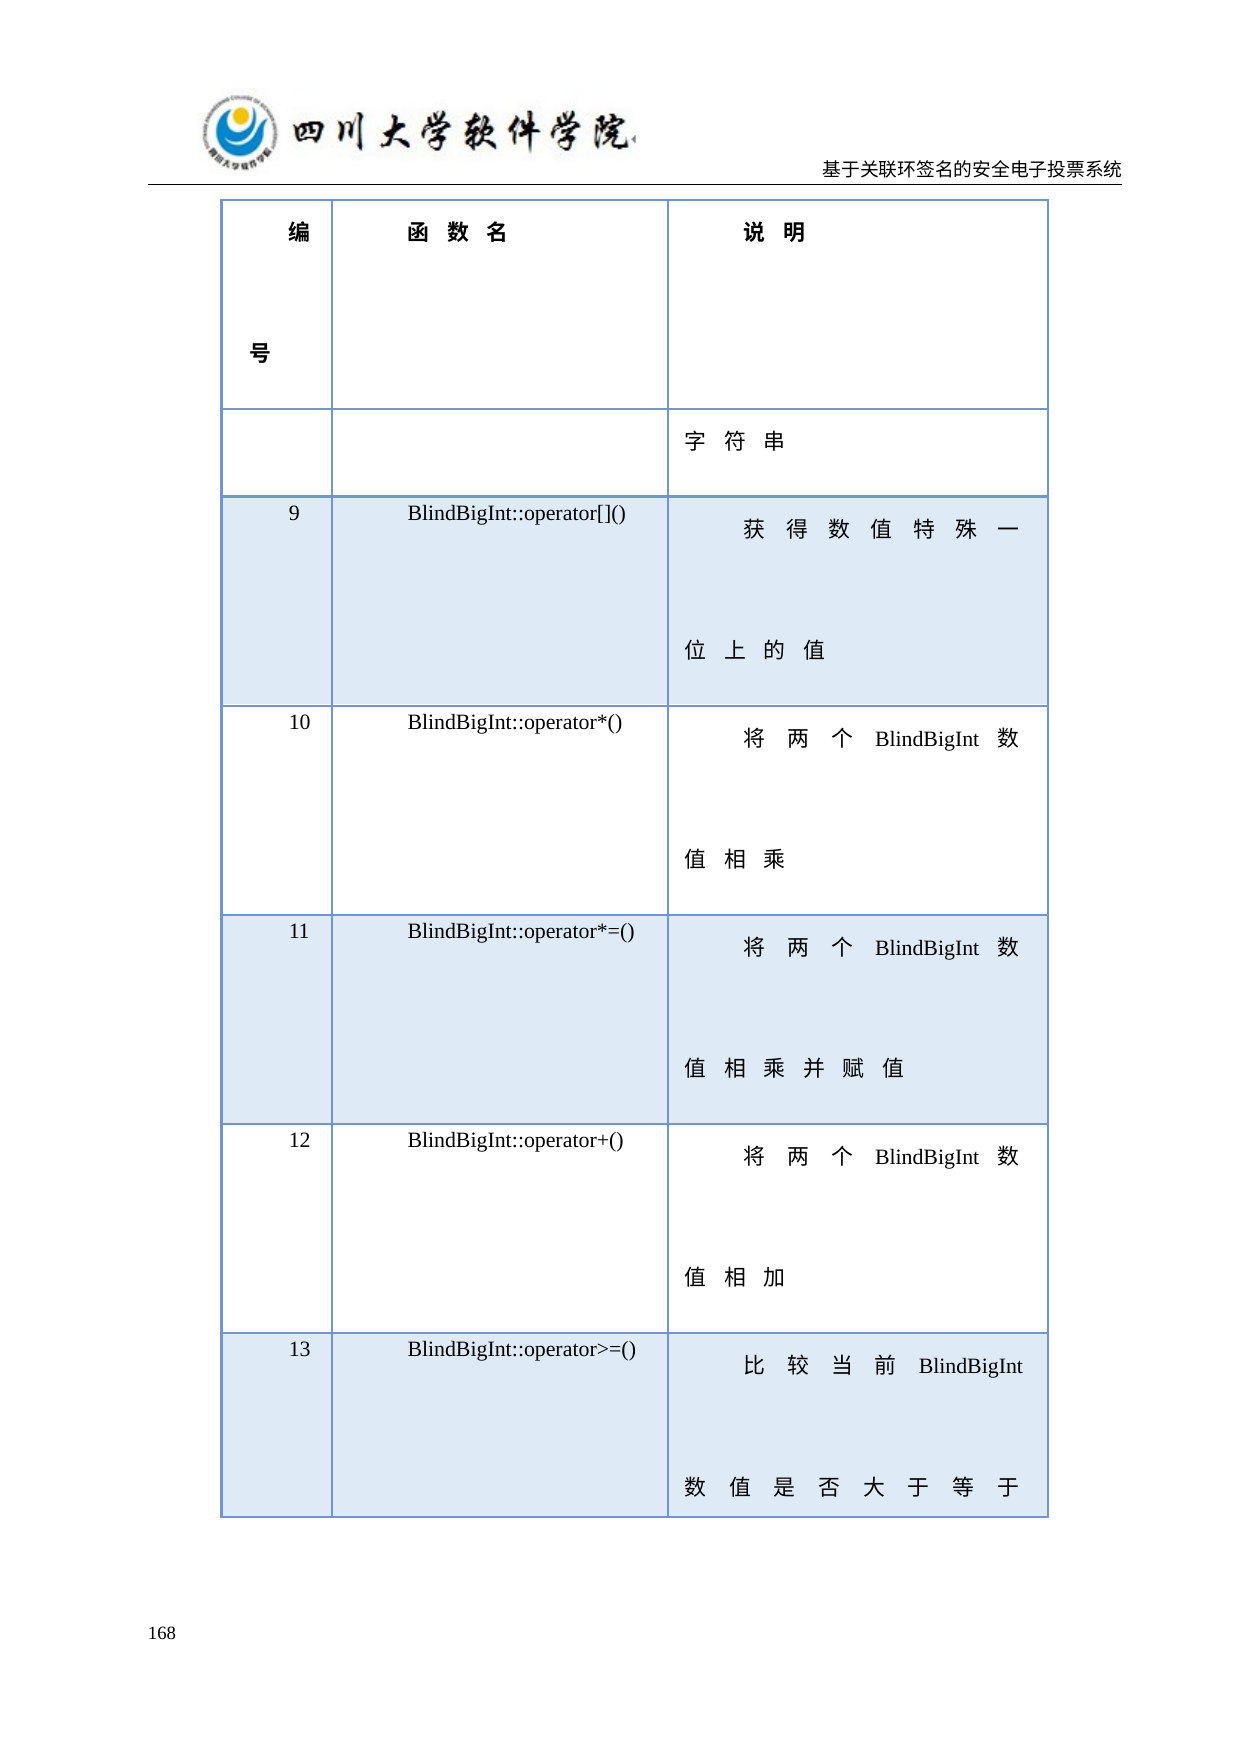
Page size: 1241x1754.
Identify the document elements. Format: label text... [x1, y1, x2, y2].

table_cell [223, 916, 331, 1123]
picture [197, 88, 639, 177]
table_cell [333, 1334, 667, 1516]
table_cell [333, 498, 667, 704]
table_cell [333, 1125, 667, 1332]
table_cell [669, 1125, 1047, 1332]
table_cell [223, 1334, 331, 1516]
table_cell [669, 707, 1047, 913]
table_header 函数名 [333, 201, 667, 408]
table_header 说明 [669, 201, 1047, 408]
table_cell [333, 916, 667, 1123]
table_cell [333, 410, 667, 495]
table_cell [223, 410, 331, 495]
table_header 编号 [223, 201, 331, 408]
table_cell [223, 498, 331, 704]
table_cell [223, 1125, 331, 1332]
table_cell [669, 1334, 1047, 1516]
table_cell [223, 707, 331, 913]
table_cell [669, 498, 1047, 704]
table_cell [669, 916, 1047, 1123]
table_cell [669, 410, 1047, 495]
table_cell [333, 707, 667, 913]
